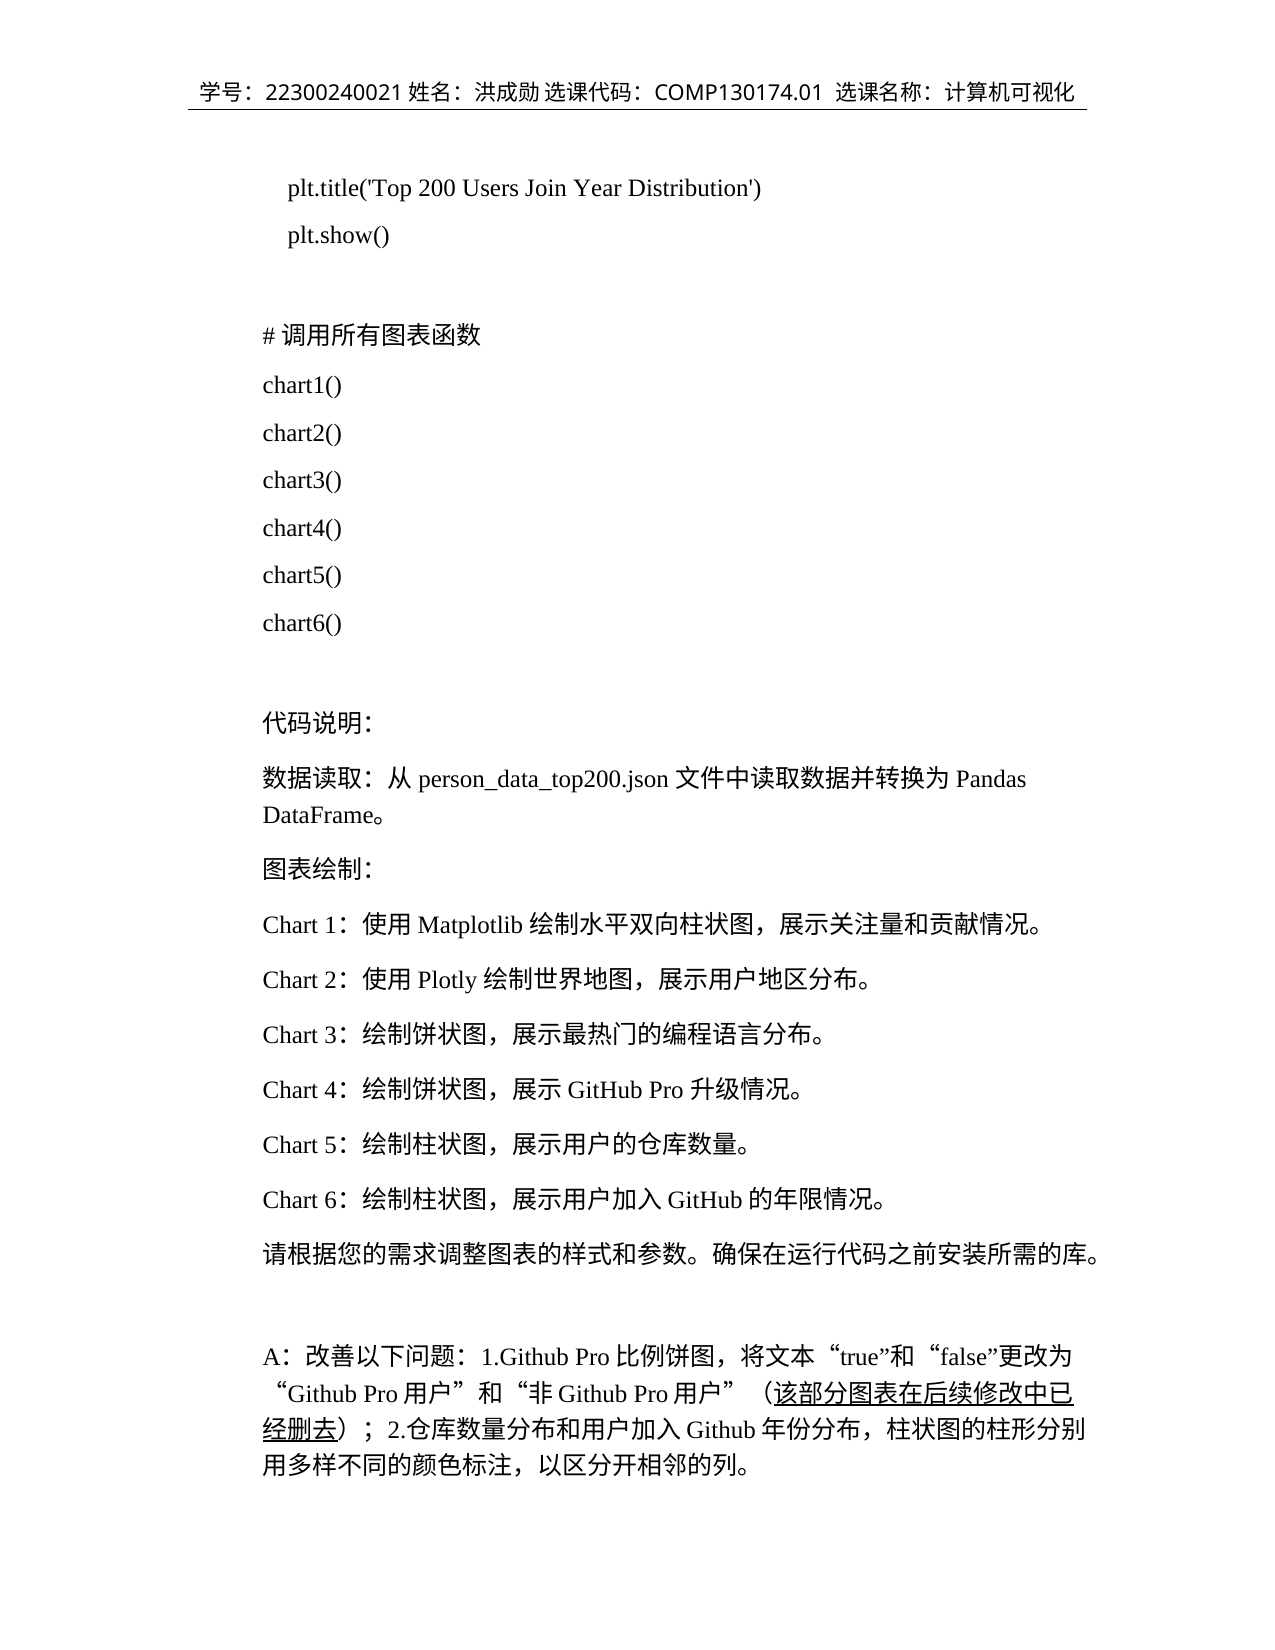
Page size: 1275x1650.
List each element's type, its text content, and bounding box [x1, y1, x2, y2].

text chart5() [262, 561, 1087, 589]
text chart3() [262, 466, 1087, 494]
text A：改善以下问题：1.Github Pro比例饼图，将文本“true”和“false”更改为“Github Pro用户”和“非Github Pro用户”（该部分图表在后续修改中已经删去）；2.仓库数量分布和用户加入Github年份分布，柱状图的柱形分别用多样不同的颜色标注，以区分开相邻的列。 [262, 1337, 1087, 1482]
text 请根据您的需求调整图表的样式和参数。确保在运行代码之前安装所需的库。 [262, 1234, 1087, 1271]
text Chart 6：绘制柱状图，展示用户加入 GitHub 的年限情况。 [262, 1179, 1087, 1216]
text plt.show() [262, 221, 1087, 249]
text 代码说明： [262, 703, 1087, 739]
text chart2() [262, 418, 1087, 447]
text chart1() [262, 371, 1087, 399]
text Chart 2：使用 Plotly 绘制世界地图，展示用户地区分布。 [262, 959, 1087, 996]
text Chart 3：绘制饼状图，展示最热门的编程语言分布。 [262, 1014, 1087, 1051]
text Chart 1：使用 Matplotlib 绘制水平双向柱状图，展示关注量和贡献情况。 [262, 904, 1087, 941]
text chart4() [262, 513, 1087, 542]
text Chart 4：绘制饼状图，展示 GitHub Pro 升级情况。 [262, 1069, 1087, 1106]
text Chart 5：绘制柱状图，展示用户的仓库数量。 [262, 1124, 1087, 1161]
text 图表绘制： [262, 849, 1087, 886]
text plt.title('Top 200 Users Join Year Distribution') [262, 173, 1087, 202]
text # 调用所有图表函数 [262, 316, 1087, 352]
text 数据读取：从 person_data_top200.json 文件中读取数据并转换为 Pandas DataFrame。 [262, 758, 1087, 831]
text chart6() [262, 608, 1087, 637]
